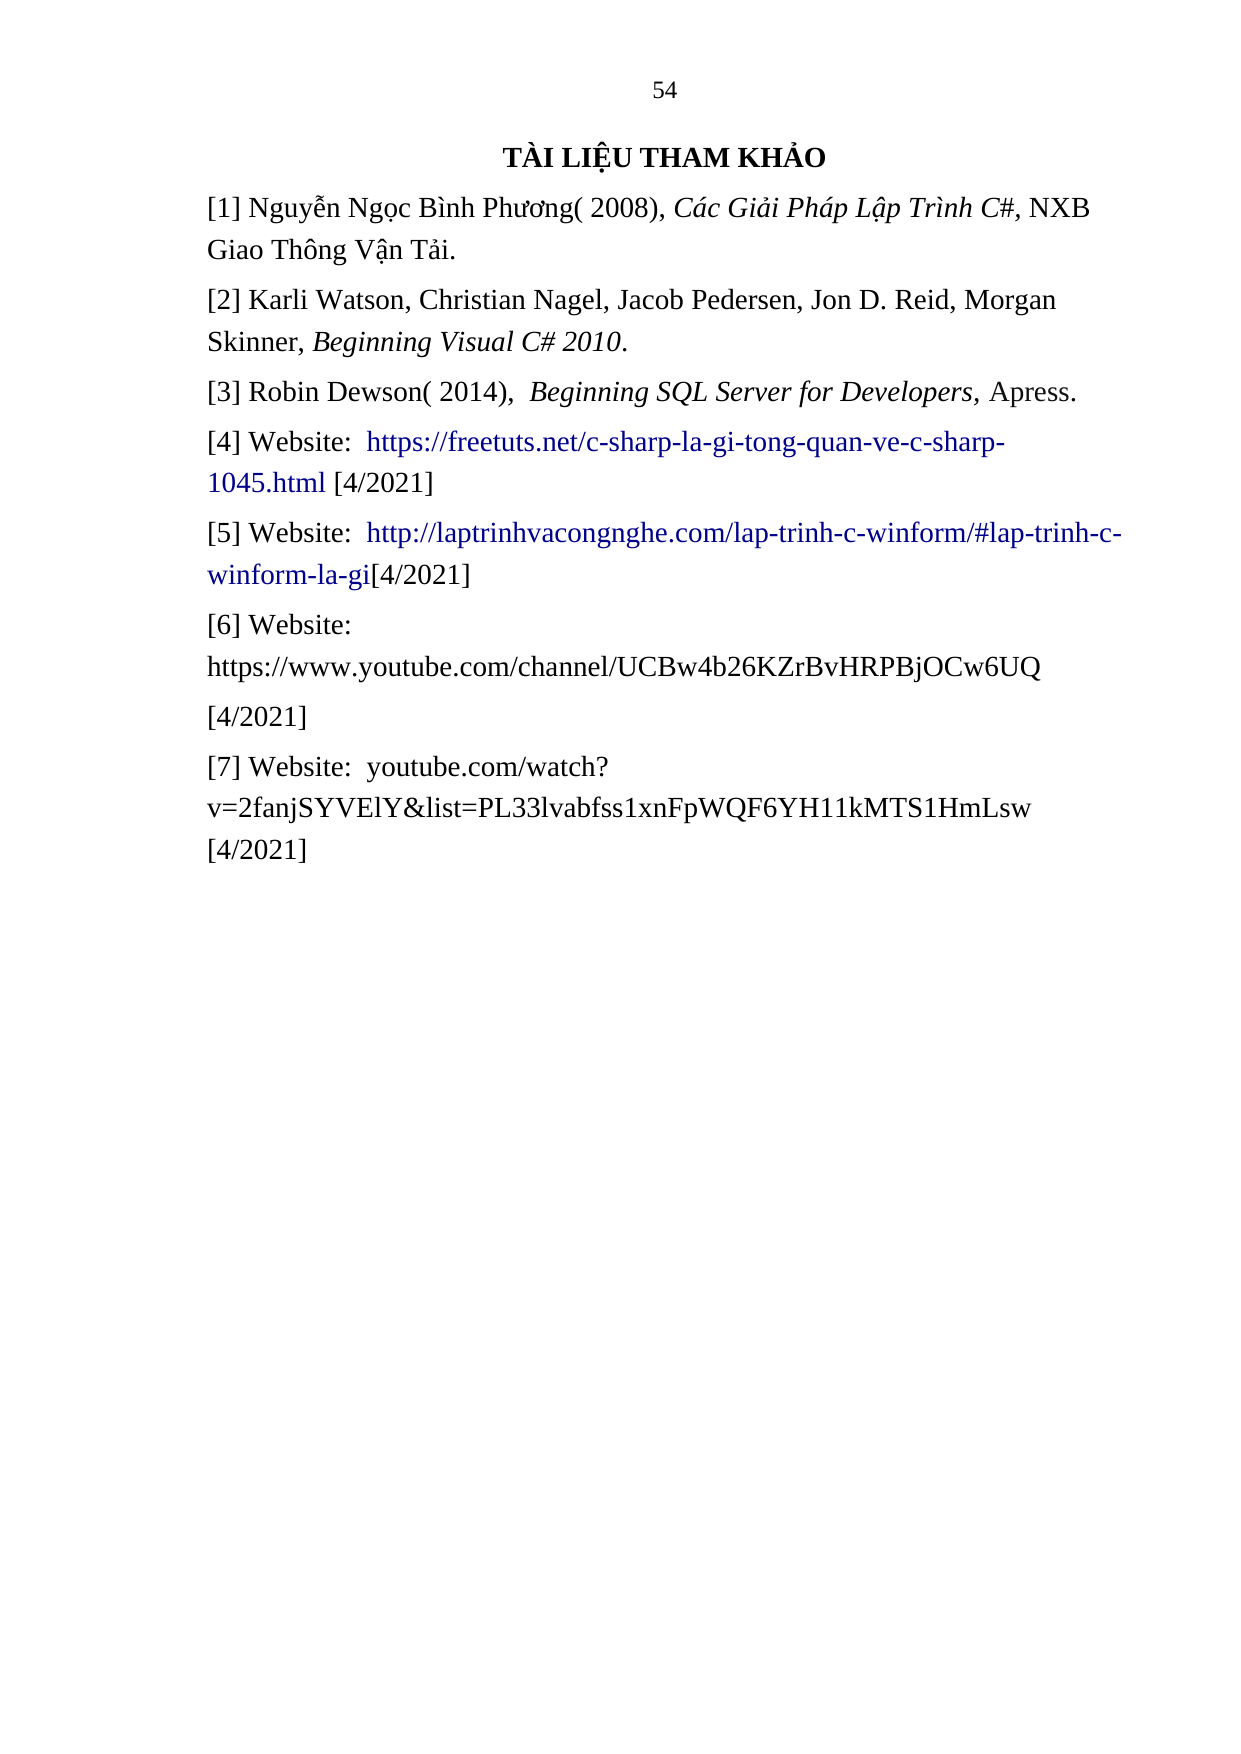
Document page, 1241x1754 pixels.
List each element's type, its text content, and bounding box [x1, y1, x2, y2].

text [4] Website: https://freetuts.net/c-sharp-la-gi-tong-quan-ve-c-sharp-1045.html [4/2021] [207, 416, 1122, 499]
text [7] Website: youtube.com/watch?v=2fanjSYVElY&list=PL33lvabfss1xnFpWQF6YH11kMTS1HmLsw [4/2021] [207, 741, 1122, 866]
text [4/2021] [207, 691, 1122, 732]
text [1] Nguyễn Ngọc Bình Phương( 2008), Các Giải Pháp Lập Trình C#, NXB Giao Thông Vận Tải. [207, 182, 1122, 266]
text [2] Karli Watson, Christian Nagel, Jacob Pedersen, Jon D. Reid, Morgan Skinner, Beginning Visual C# 2010. [207, 274, 1122, 357]
text [5] Website: http://laptrinhvacongnghe.com/lap-trinh-c-winform/#lap-trinh-c-winform-la-gi[4/2021] [207, 507, 1122, 591]
subtitle TÀI LIỆU THAM KHẢO [207, 132, 1122, 174]
text [6] Website: https://www.youtube.com/channel/UCBw4b26KZrBvHRPBjOCw6UQ [207, 599, 1122, 682]
text [3] Robin Dewson( 2014), Beginning SQL Server for Developers, Apress. [207, 366, 1122, 407]
